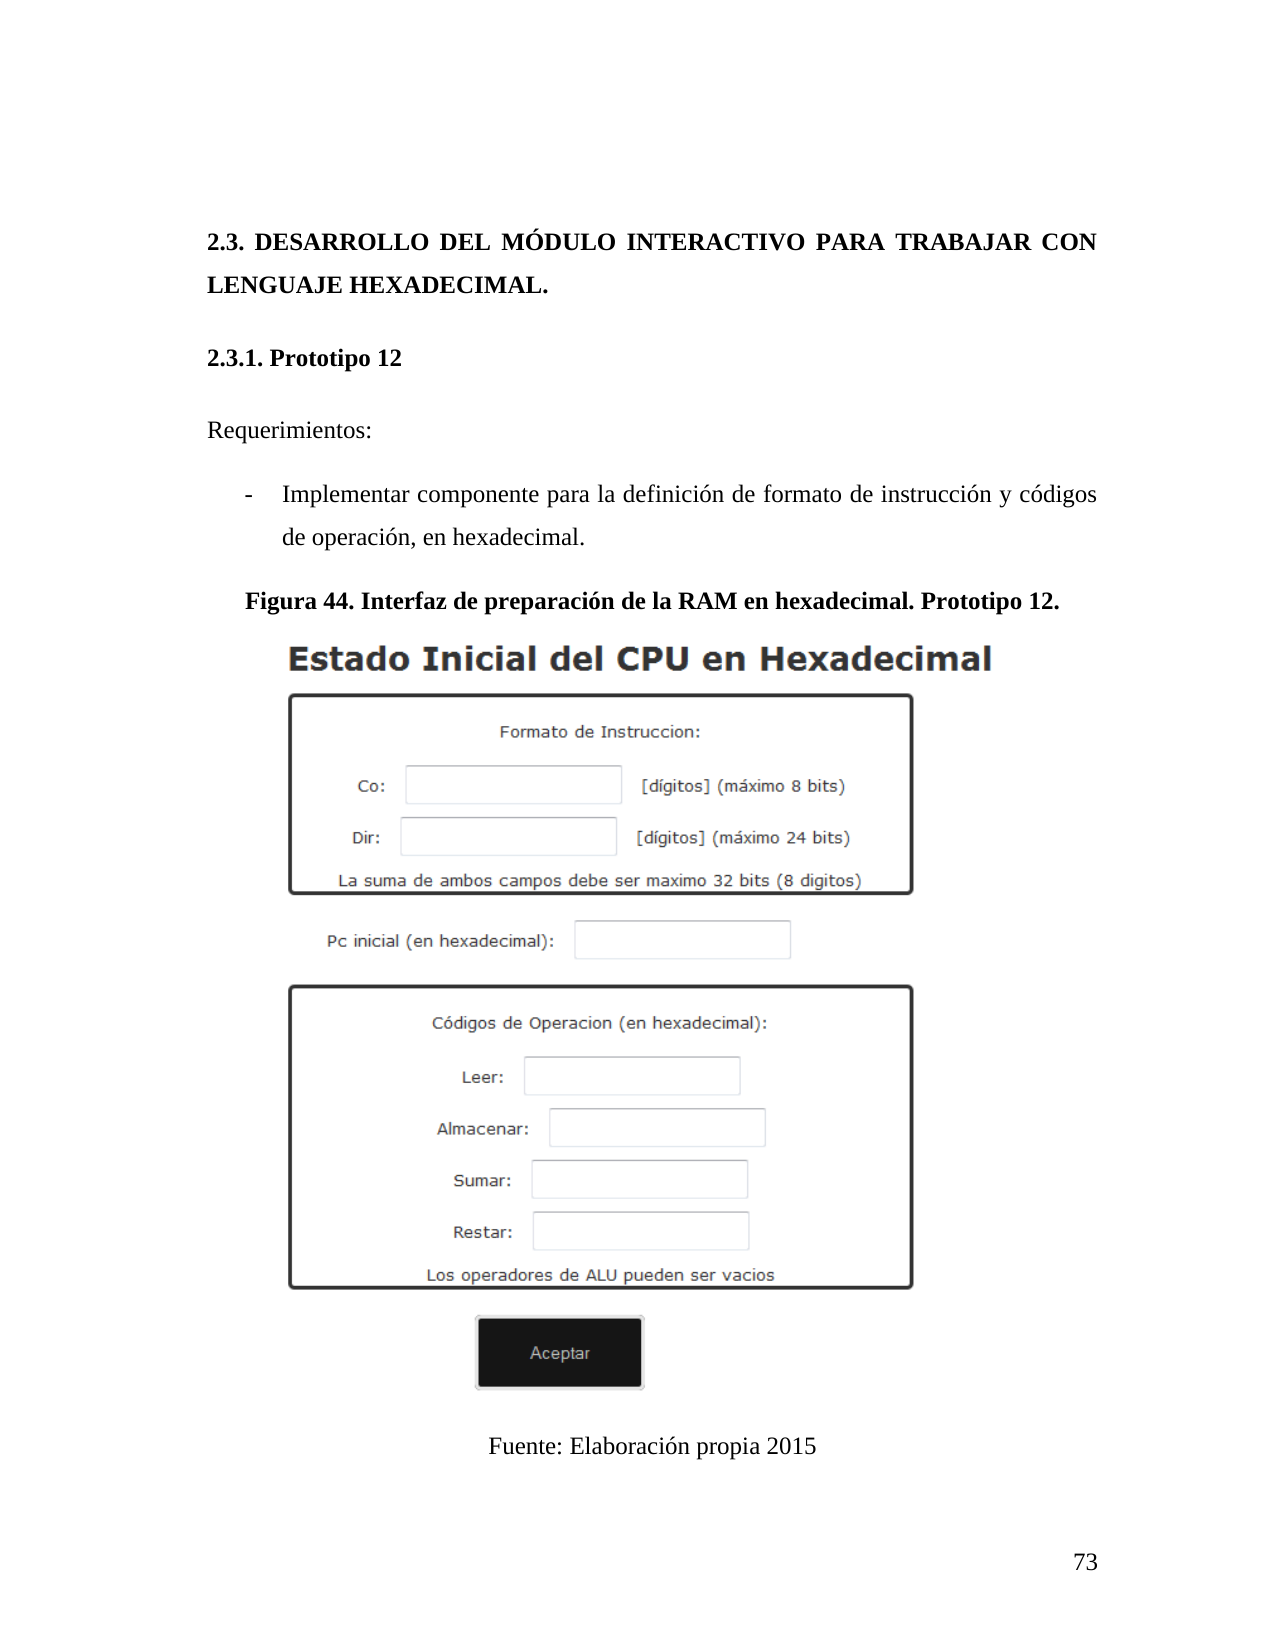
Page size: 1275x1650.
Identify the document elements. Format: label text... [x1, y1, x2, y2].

text Fuente: Elaboración propia 2015 [207, 1431, 1098, 1460]
text Requerimientos: [207, 415, 1098, 444]
list Implementar componente para la definición de formato de instrucción y códigos de operación, en hexadecimal. [244, 479, 1098, 551]
picture [282, 629, 1022, 1397]
subtitle 2.3.1. Prototipo 12 [207, 343, 1098, 371]
subtitle 2.3. Desarrollo del módulo interactivo para trabajar con lenguaje hexadecimal. [207, 227, 1098, 299]
text Figura 44. Interfaz de preparación de la RAM en hexadecimal. Prototipo 12. [207, 586, 1098, 615]
